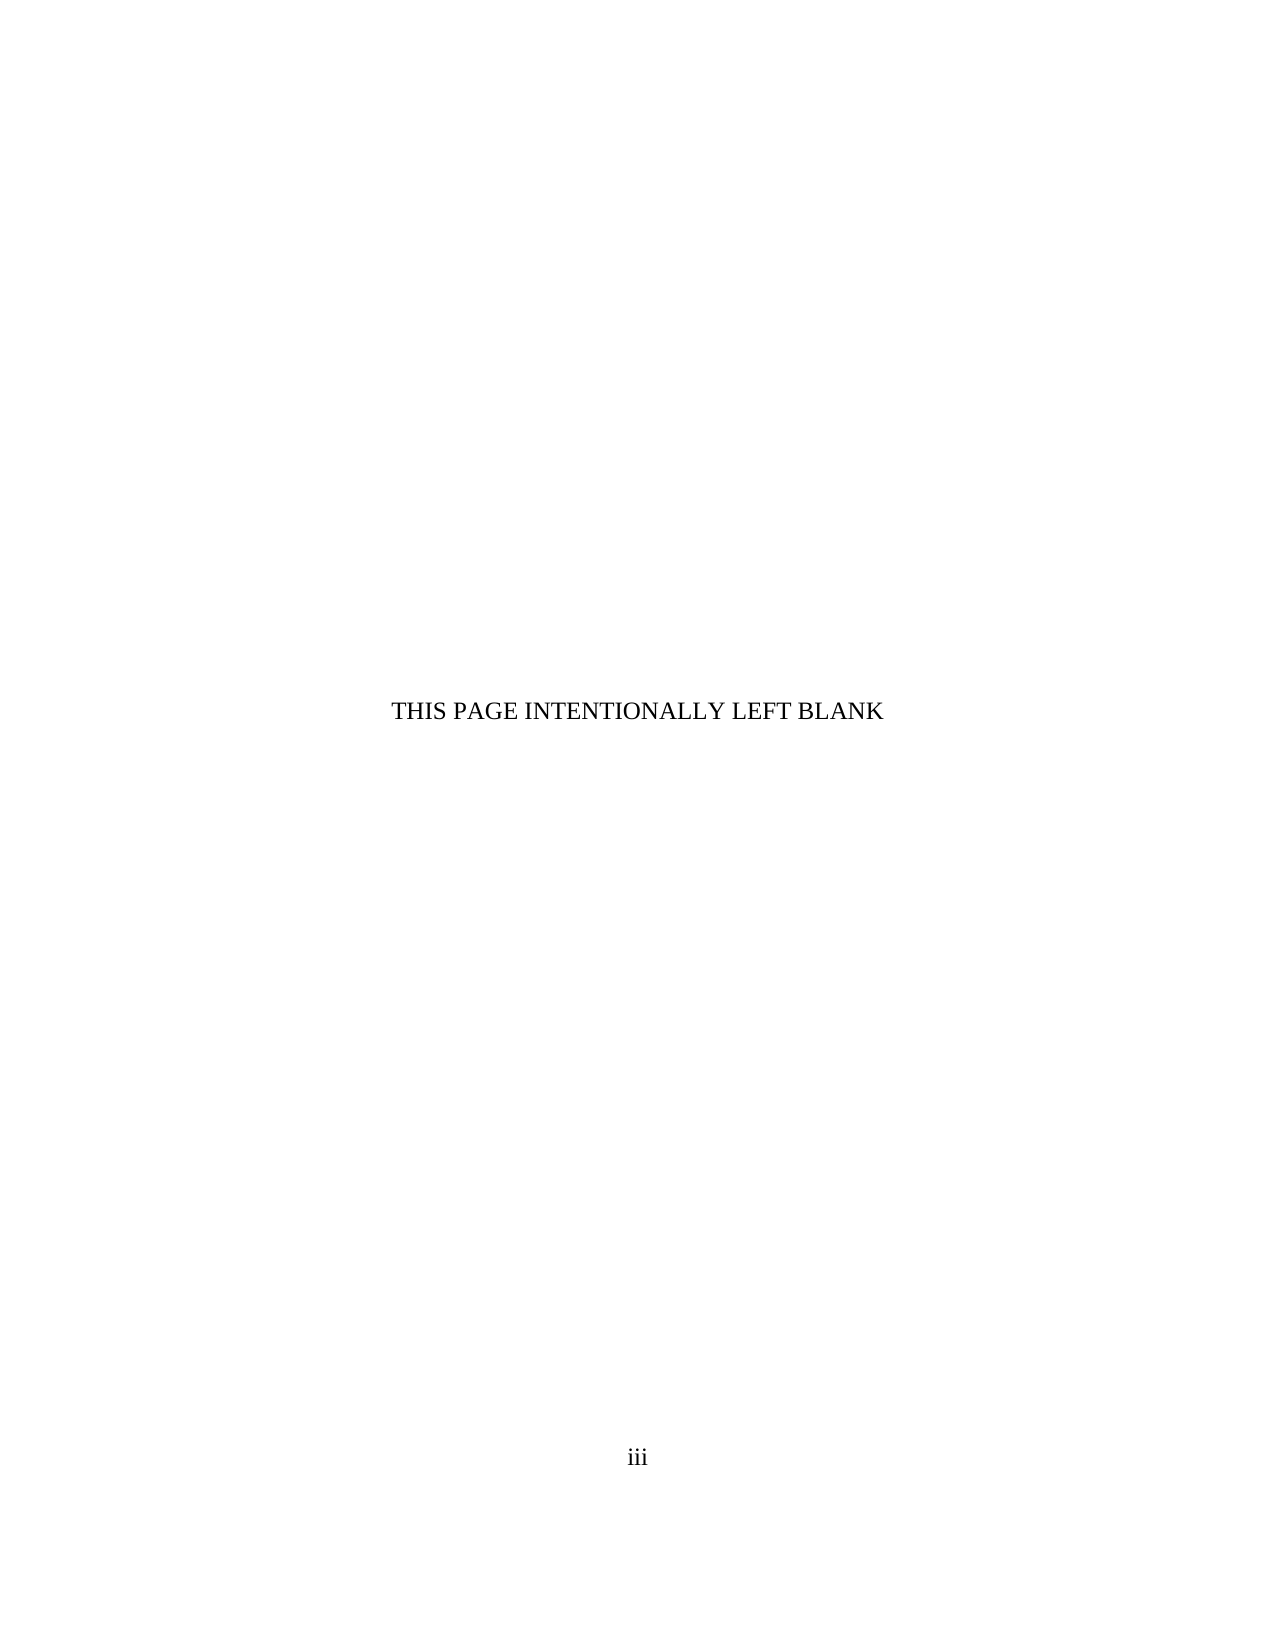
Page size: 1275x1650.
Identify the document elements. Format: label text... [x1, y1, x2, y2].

text THIS PAGE INTENTIONALLY LEFT BLANK [150, 696, 1125, 725]
